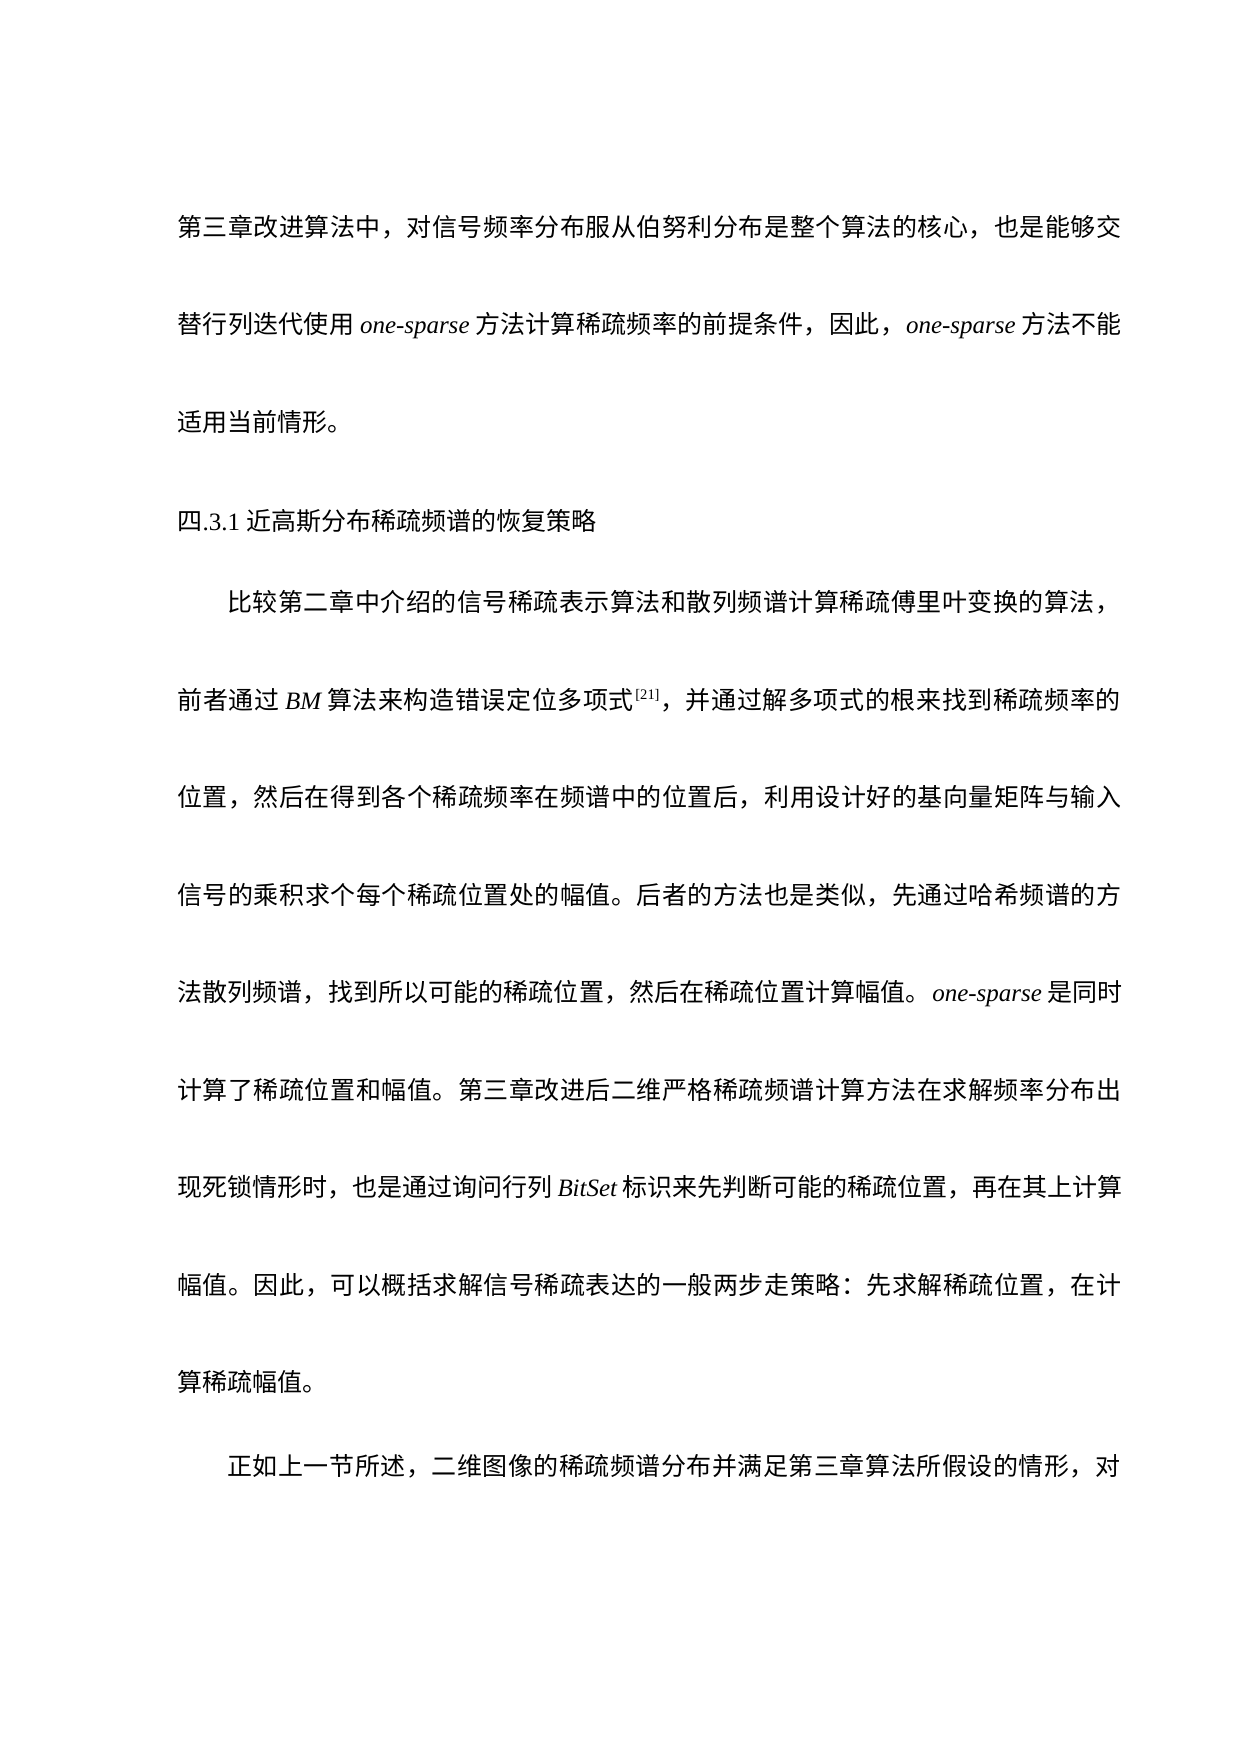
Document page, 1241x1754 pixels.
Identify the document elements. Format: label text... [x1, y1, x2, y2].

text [177, 1432, 1122, 1497]
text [177, 193, 1122, 453]
text 比较第二章中介绍的信号稀疏表示算法和散列频谱计算稀疏傅里叶变换的算法，前者通过BM算法来构造错误定位多项式[21]，并通过解多项式的根来找到稀疏频率的位置，然后在得到各个稀疏频率在频谱中的位置后，利用设计好的基向量矩阵与输入信号的乘积求个每个稀疏位置处的幅值。后者的方法也是类似，先通过哈希频谱的方法散列频谱，找到所以可能的稀疏位置，然后在稀疏位置计算幅值。one-sparse是同时计算了稀疏位置和幅值。第三章改进后二维严格稀疏频谱计算方法在求解频率分布出现死锁情形时，也是通过询问行列BitSet标识来先判断可能的稀疏位置，再在其上计算幅值。因此，可以概括求解信号稀疏表达的一般两步走策略：先求解稀疏位置，在计算稀疏幅值。 [177, 568, 1122, 1413]
subtitle 近高斯分布稀疏频谱的恢复策略 [177, 487, 1122, 552]
